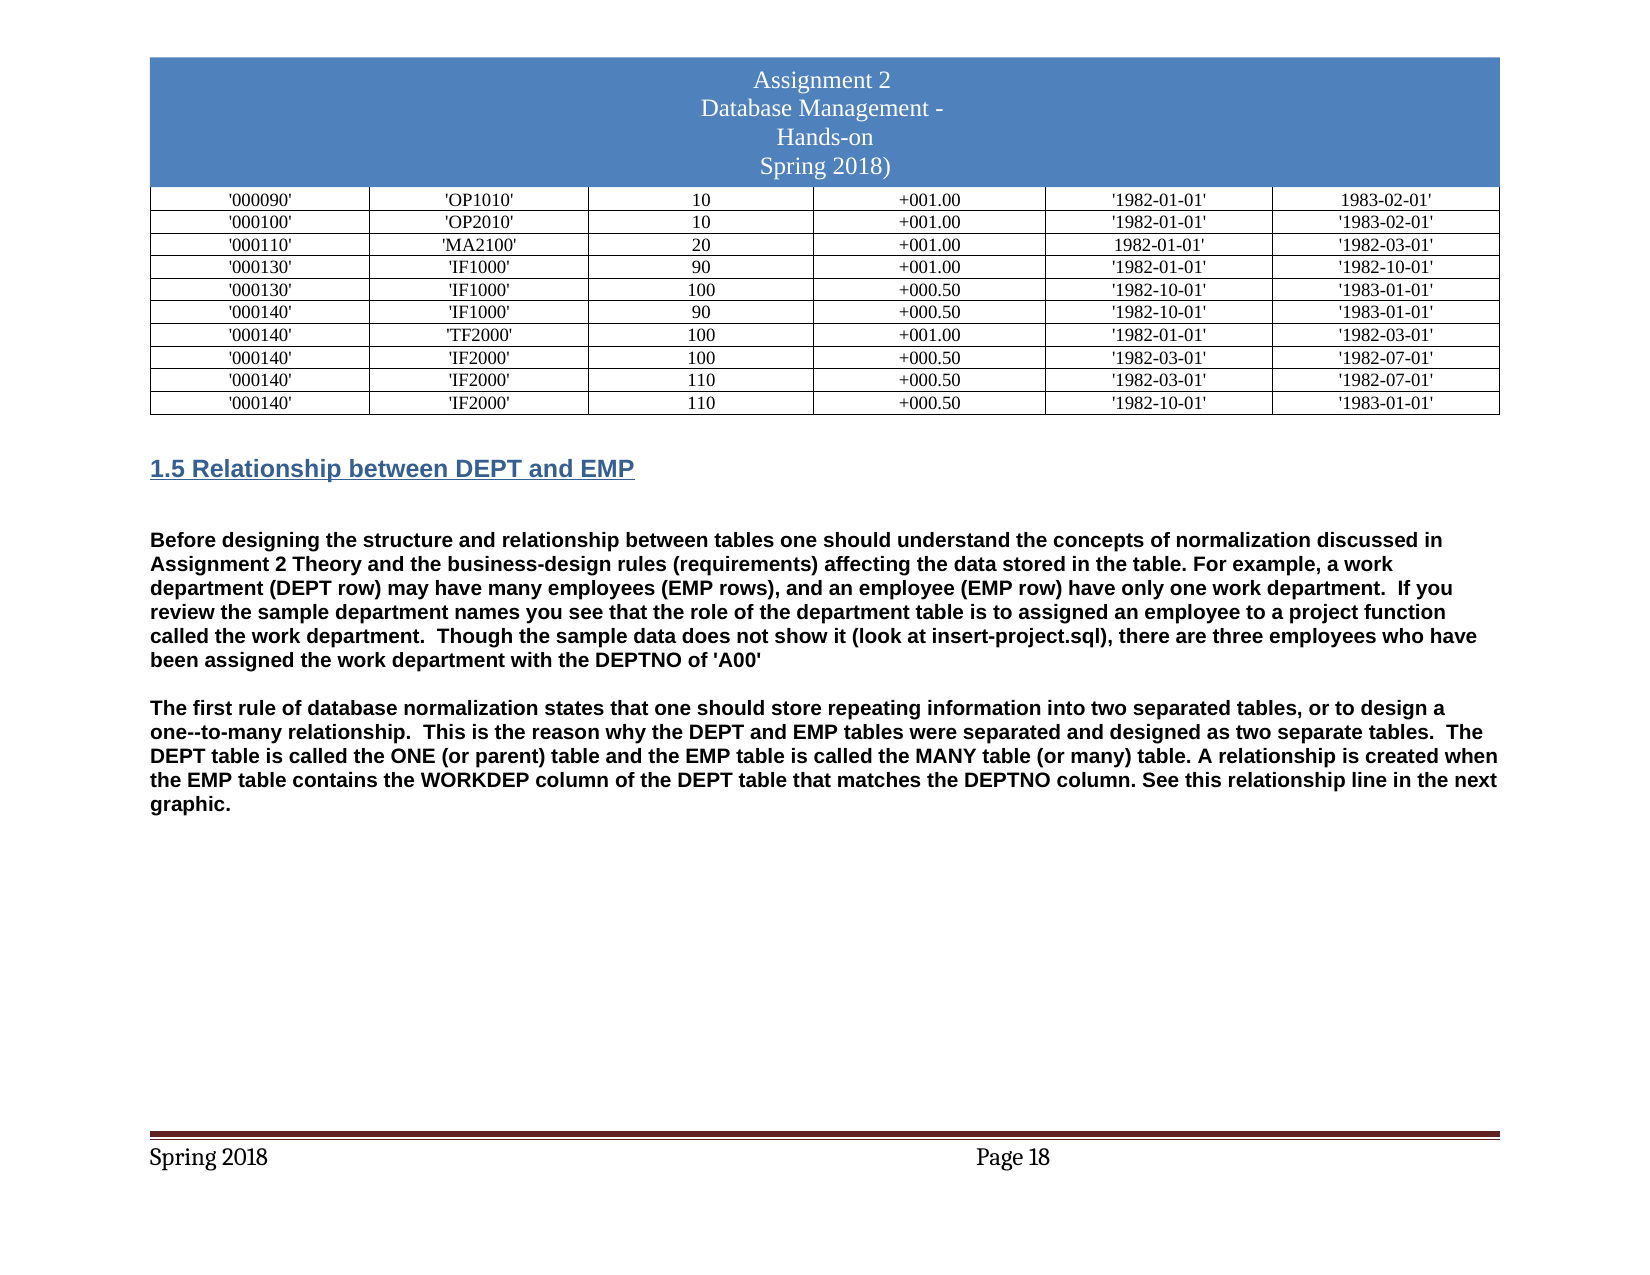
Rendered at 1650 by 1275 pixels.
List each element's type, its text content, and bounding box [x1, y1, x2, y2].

table_cell +001.00 [814, 211, 1045, 233]
text The first rule of database normalization states that one should store repeating information into two separated tables, or to design a one--to-many relationship. This is the reason why the DEPT and EMP tables were separated and designed as two separate tables. The DEPT table is called the ONE (or parent) table and the EMP table is called the MANY table (or many) table. A relationship is created when the EMP table contains the WORKDEP column of the DEPT table that matches the DEPTNO column. See this relationship line in the next graphic. [150, 696, 1500, 816]
table_cell '000140' [151, 301, 369, 323]
table_cell '1983-01-01' [1273, 279, 1499, 300]
table_cell 100 [589, 347, 813, 368]
table_cell '1983-01-01' [1273, 301, 1499, 323]
table_cell 90 [589, 256, 813, 278]
table_cell 10 [589, 211, 813, 233]
table_cell 90 [589, 301, 813, 323]
table_cell '1982-10-01' [1046, 392, 1272, 413]
table_cell 100 [589, 279, 813, 300]
table_cell '1983-02-01' [1273, 211, 1499, 233]
table_cell '1982-10-01' [1046, 301, 1272, 323]
table_cell '1982-03-01' [1273, 324, 1499, 346]
subtitle 1.5 Relationship between DEPT and EMP [150, 454, 1500, 482]
table_cell '000130' [151, 279, 369, 300]
table_cell '000140' [151, 369, 369, 391]
table_cell 100 [589, 324, 813, 346]
table_cell 1982-01-01' [1046, 234, 1272, 255]
table_cell '000110' [151, 234, 369, 255]
table_cell 10 [589, 188, 813, 210]
table_cell '000140' [151, 324, 369, 346]
table_cell 110 [589, 369, 813, 391]
table_cell 1983-02-01' [1273, 188, 1499, 210]
table_cell 'OP2010' [370, 211, 588, 233]
table_cell 'IF1000' [370, 301, 588, 323]
table_cell +000.50 [814, 347, 1045, 368]
table_cell '1982-03-01' [1046, 347, 1272, 368]
table_cell '000130' [151, 256, 369, 278]
table_cell '1982-01-01' [1046, 211, 1272, 233]
table_cell '1982-07-01' [1273, 369, 1499, 391]
table_cell 20 [589, 234, 813, 255]
table_cell 'IF2000' [370, 392, 588, 413]
table_cell '1982-01-01' [1046, 256, 1272, 278]
table_cell '1982-01-01' [1046, 188, 1272, 210]
table_cell 'IF2000' [370, 347, 588, 368]
table_cell +000.50 [814, 369, 1045, 391]
table_cell +001.00 [814, 256, 1045, 278]
table_cell 'OP1010' [370, 188, 588, 210]
table_cell +001.00 [814, 188, 1045, 210]
table_cell 'IF1000' [370, 256, 588, 278]
table_cell 110 [589, 392, 813, 413]
table_cell +000.50 [814, 301, 1045, 323]
table_cell 'IF2000' [370, 369, 588, 391]
table_cell '000100' [151, 211, 369, 233]
table_cell '1982-07-01' [1273, 347, 1499, 368]
table_cell +000.50 [814, 392, 1045, 413]
table_cell '1982-01-01' [1046, 324, 1272, 346]
table_cell '1982-10-01' [1046, 279, 1272, 300]
text Before designing the structure and relationship between tables one should understand the concepts of normalization discussed in Assignment 2 Theory and the business-design rules (requirements) affecting the data stored in the table. For example, a work department (DEPT row) may have many employees (EMP rows), and an employee (EMP row) have only one work department. If you review the sample department names you see that the role of the department table is to assigned an employee to a project function called the work department. Though the sample data does not show it (look at insert-project.sql), there are three employees who have been assigned the work department with the DEPTNO of 'A00' [150, 528, 1500, 672]
table_cell '000090' [151, 188, 369, 210]
table_cell '000140' [151, 347, 369, 368]
table_cell +001.00 [814, 324, 1045, 346]
table_cell +000.50 [814, 279, 1045, 300]
table_cell '1982-10-01' [1273, 256, 1499, 278]
table_cell +001.00 [814, 234, 1045, 255]
table_cell '1983-01-01' [1273, 392, 1499, 413]
table_cell '1982-03-01' [1273, 234, 1499, 255]
table_cell '000140' [151, 392, 369, 413]
table_cell 'TF2000' [370, 324, 588, 346]
table_cell 'IF1000' [370, 279, 588, 300]
table_cell 'MA2100' [370, 234, 588, 255]
table_cell '1982-03-01' [1046, 369, 1272, 391]
